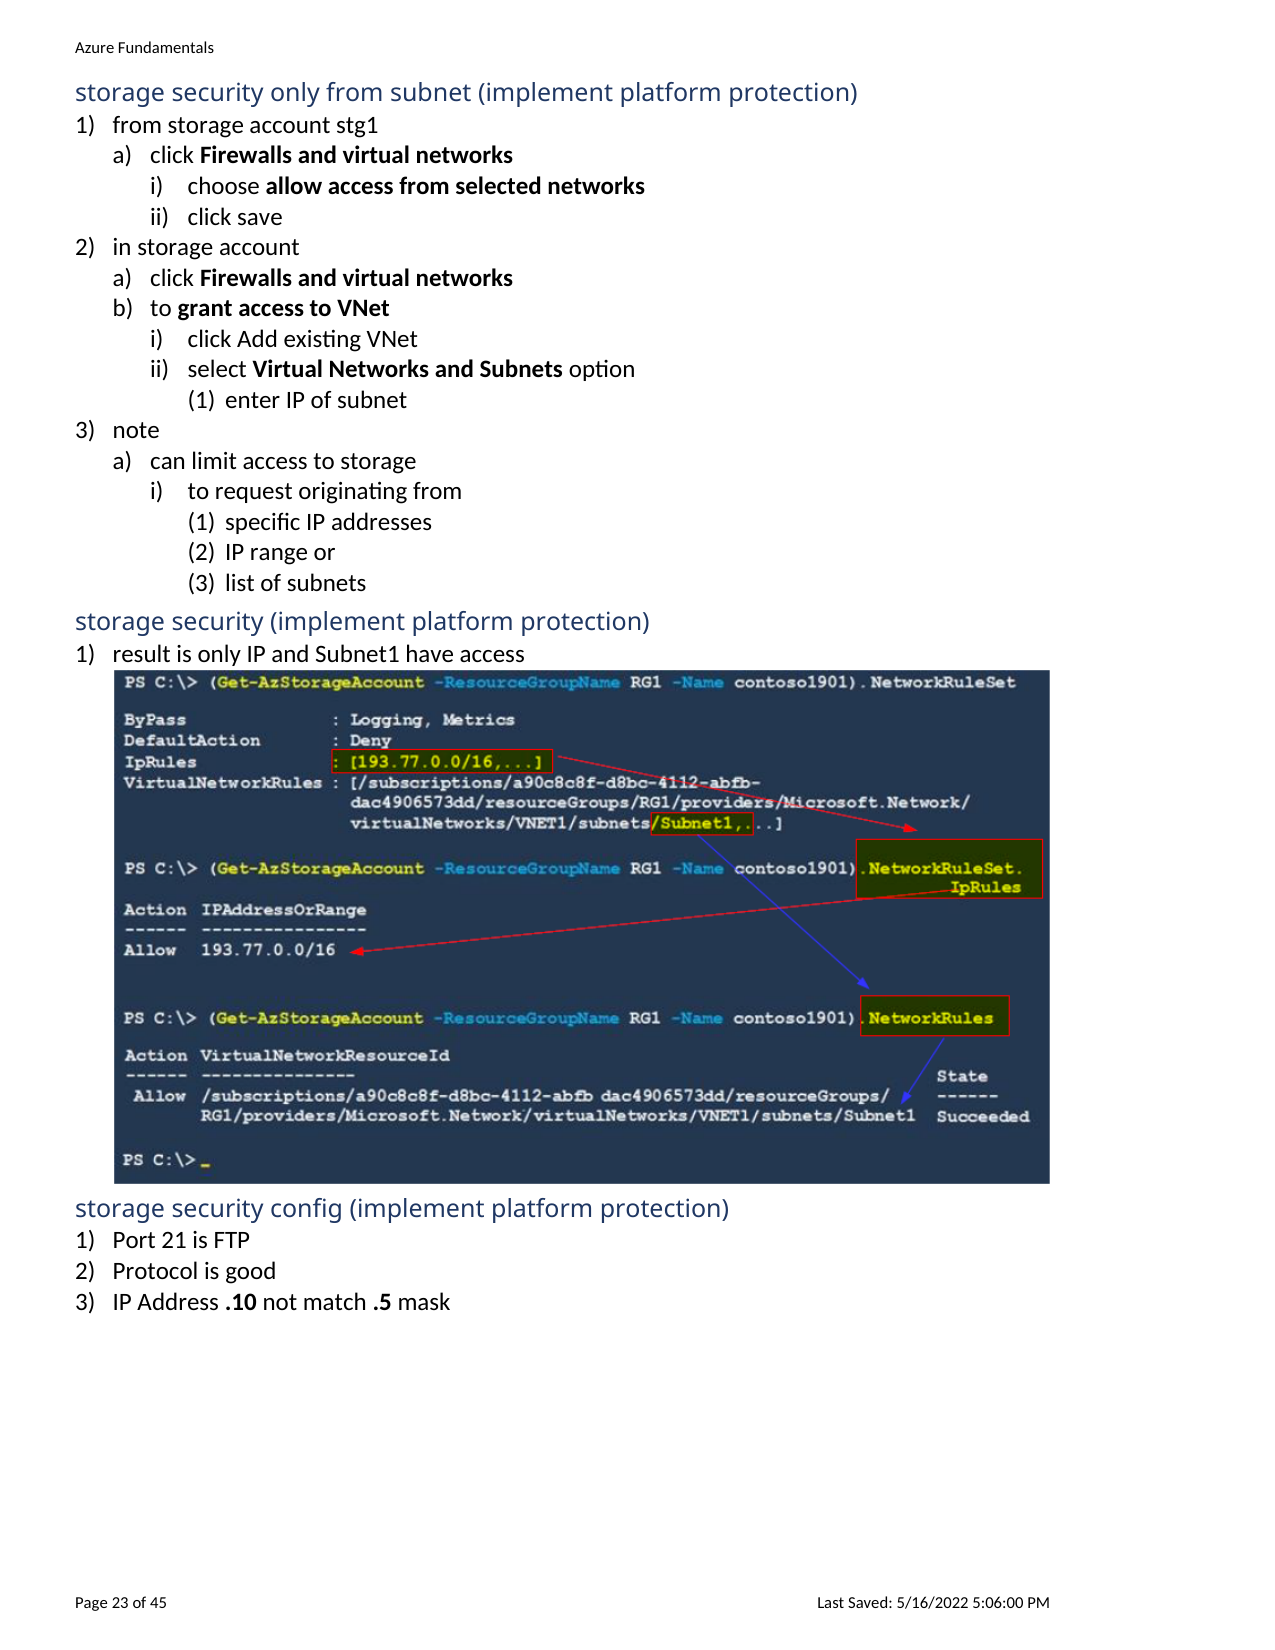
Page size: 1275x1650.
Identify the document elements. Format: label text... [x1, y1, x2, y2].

list click Add existing VNet [150, 323, 1237, 353]
list note [75, 414, 1237, 445]
list click save [150, 201, 1237, 231]
picture [112, 668, 1052, 1185]
list to grant access to VNet [112, 292, 1237, 323]
list list of subnets [187, 567, 1237, 597]
list enter IP of subnet [187, 384, 1237, 414]
list to request originating from [150, 475, 1237, 506]
list IP Address .10 not match .5 mask [75, 1286, 1237, 1316]
subtitle storage security config (implement platform protection) [75, 1191, 1237, 1225]
list Protocol is good [75, 1255, 1237, 1286]
list can limit access to storage [112, 445, 1237, 475]
subtitle storage security (implement platform protection) [75, 604, 1237, 638]
list click Firewalls and virtual networks [112, 262, 1237, 292]
list in storage account [75, 231, 1237, 262]
list Port 21 is FTP [75, 1225, 1237, 1255]
list from storage account stg1 [75, 109, 1237, 139]
list IP range or [187, 536, 1237, 567]
subtitle storage security only from subnet (implement platform protection) [75, 75, 1237, 109]
list choose allow access from selected networks [150, 170, 1237, 201]
list result is only IP and Subnet1 have access [75, 638, 1237, 668]
list select Virtual Networks and Subnets option [150, 353, 1237, 384]
list click Firewalls and virtual networks [112, 139, 1237, 170]
list specific IP addresses [187, 506, 1237, 536]
